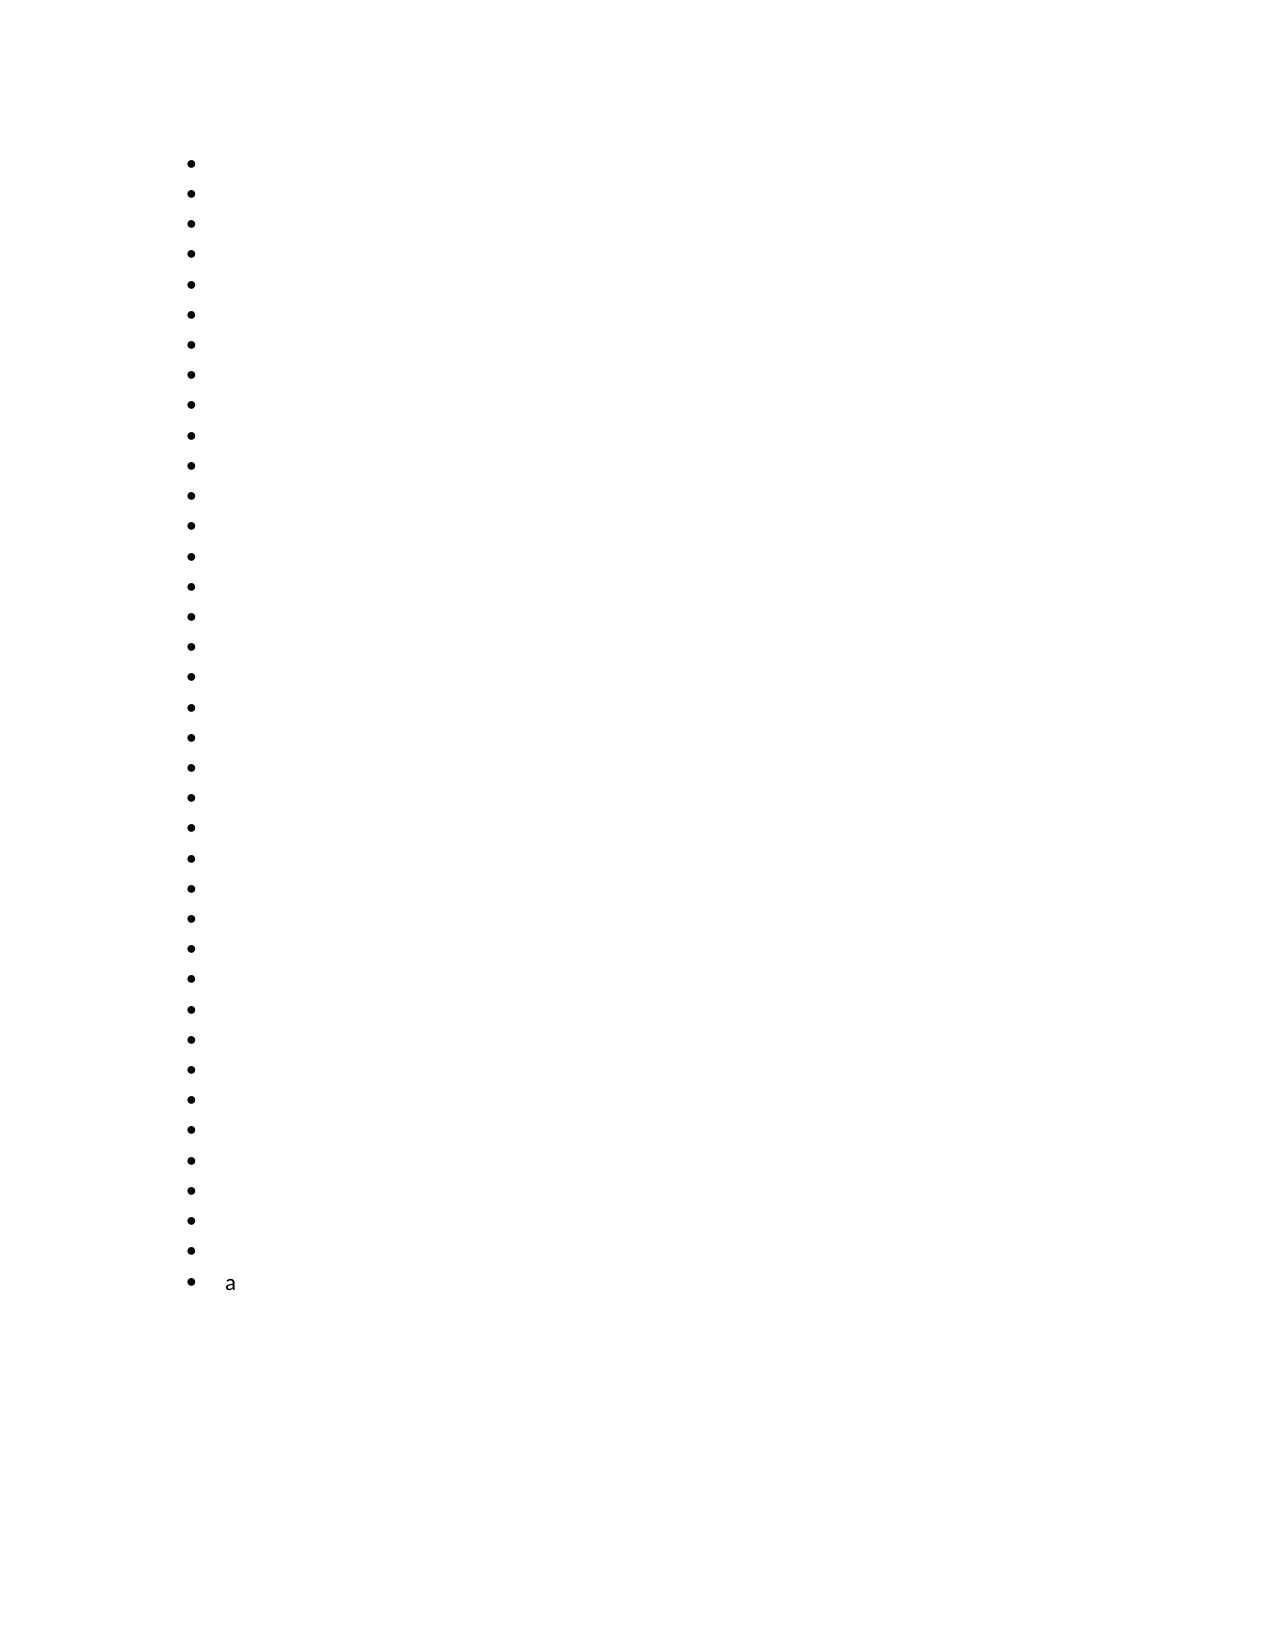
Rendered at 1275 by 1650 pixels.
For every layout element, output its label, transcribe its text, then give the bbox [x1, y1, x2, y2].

list a [187, 1268, 1125, 1296]
